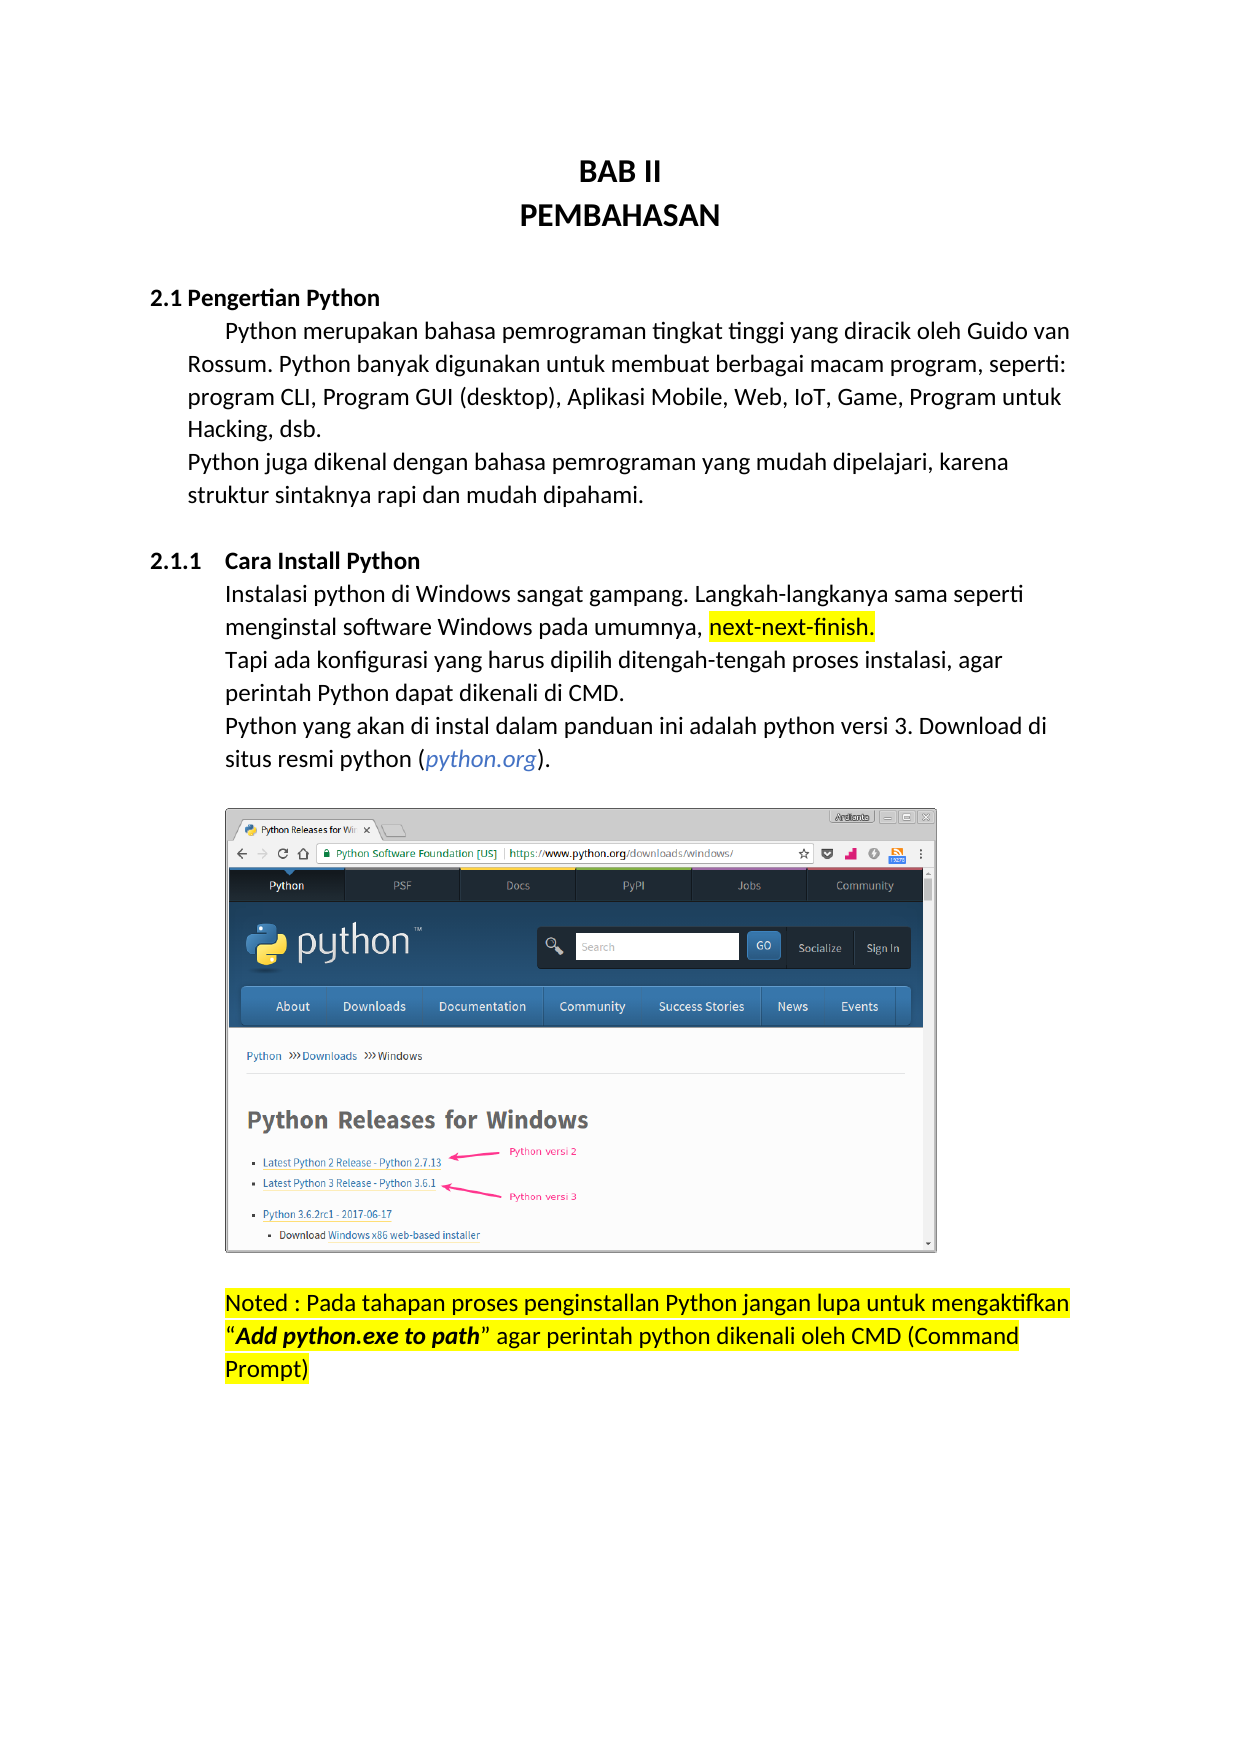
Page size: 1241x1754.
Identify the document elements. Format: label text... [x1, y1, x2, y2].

list Noted : Pada tahapan proses penginstallan Python jangan lupa untuk mengaktifkan “Add python.exe to path” agar perintah python dikenali oleh CMD (Command Prompt) [225, 1287, 1090, 1384]
list Python yang akan di instal dalam panduan ini adalah python versi 3. Download di situs resmi python (python.org). [225, 710, 1090, 773]
text PEMBAHASAN [150, 194, 1090, 235]
list Python juga dikenal dengan bahasa pemrograman yang mudah dipelajari, karena struktur sintaknya rapi dan mudah dipahami. [187, 446, 1090, 510]
list Pengertian Python [150, 282, 1090, 312]
list Instalasi python di Windows sangat gampang. Langkah-langkanya sama seperti menginstal software Windows pada umumnya, next-next-finish. [225, 578, 1090, 642]
list Tapi ada konfigurasi yang harus dipilih ditengah-tengah proses instalasi, agar perintah Python dapat dikenali di CMD. [225, 644, 1090, 707]
text BAB II [150, 150, 1090, 191]
picture [225, 808, 937, 1253]
list Cara Install Python [150, 545, 1090, 576]
list Python merupakan bahasa pemrograman tingkat tinggi yang diracik oleh Guido van Rossum. Python banyak digunakan untuk membuat berbagai macam program, seperti: program CLI, Program GUI (desktop), Aplikasi Mobile, Web, IoT, Game, Program untuk Hacking, dsb. [187, 315, 1090, 444]
